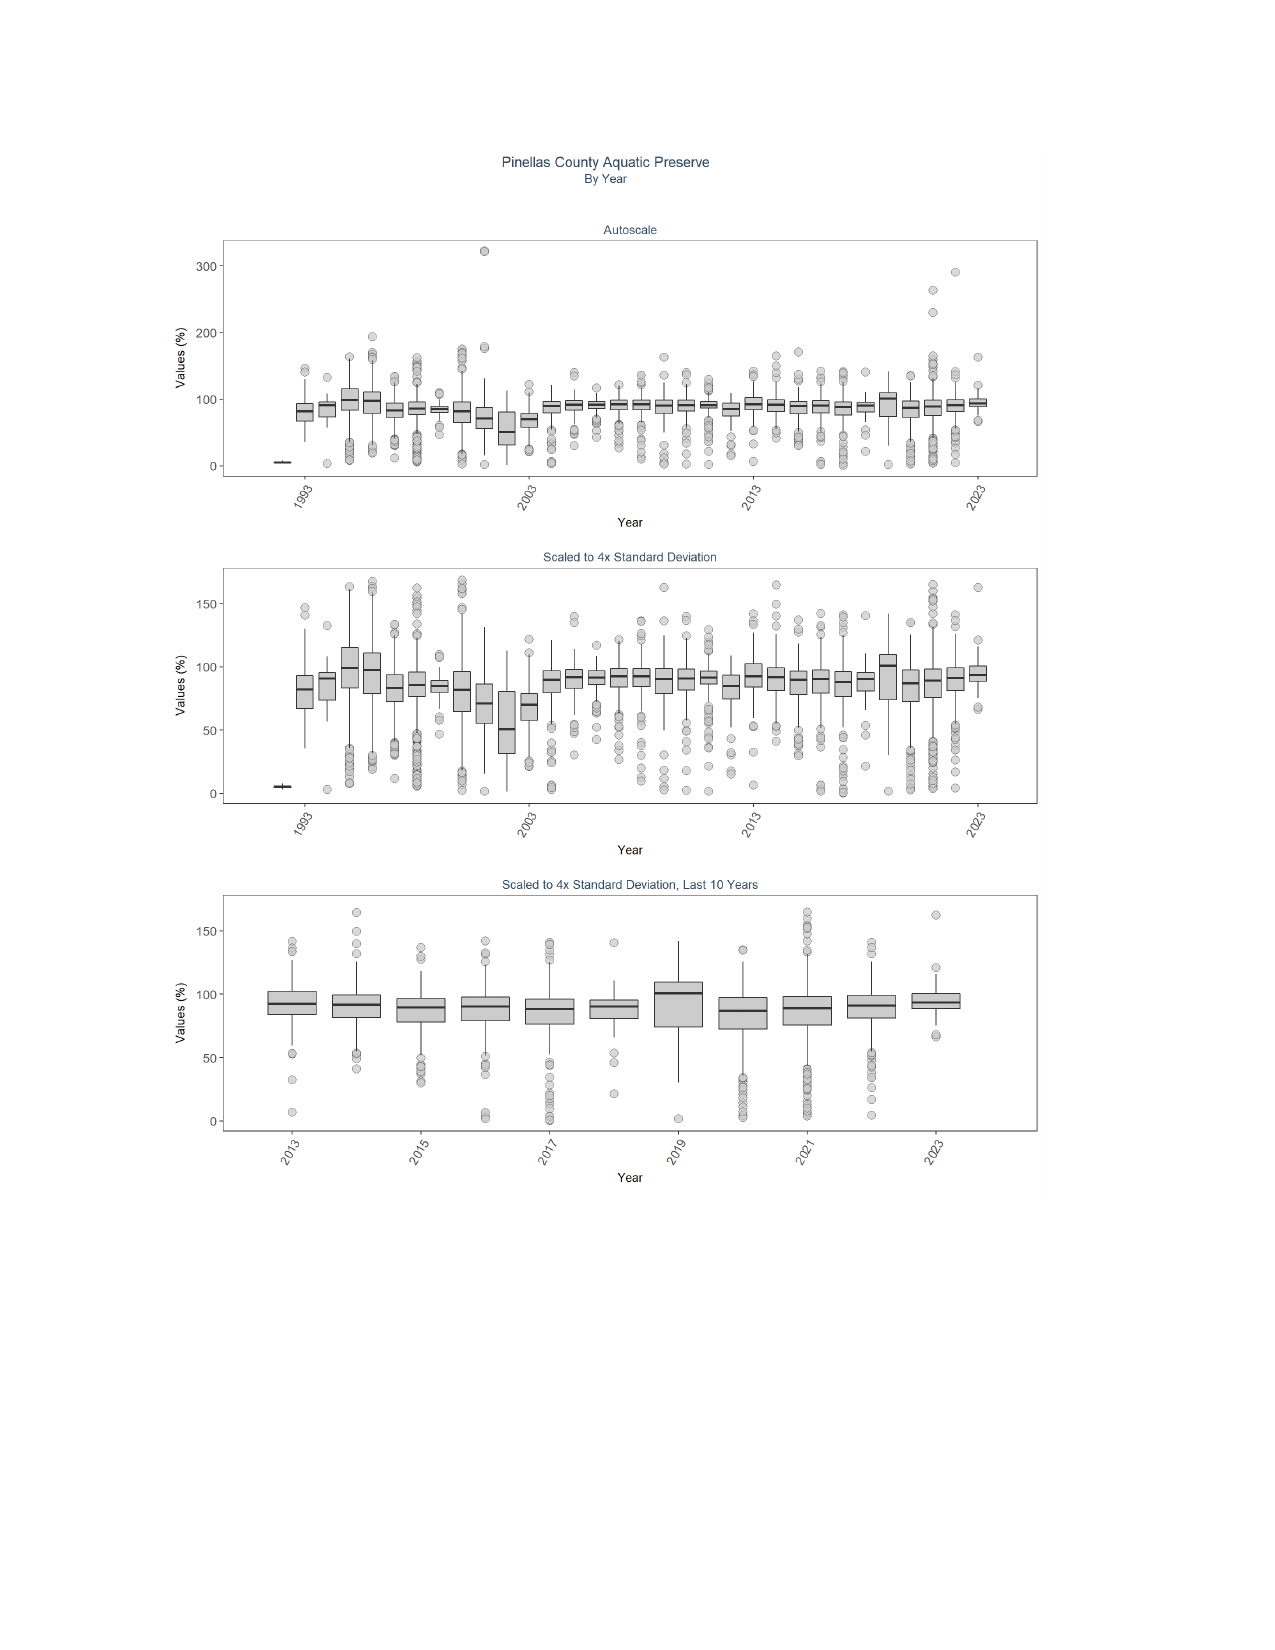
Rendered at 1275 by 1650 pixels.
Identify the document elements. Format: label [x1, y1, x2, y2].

picture [168, 150, 1044, 1200]
